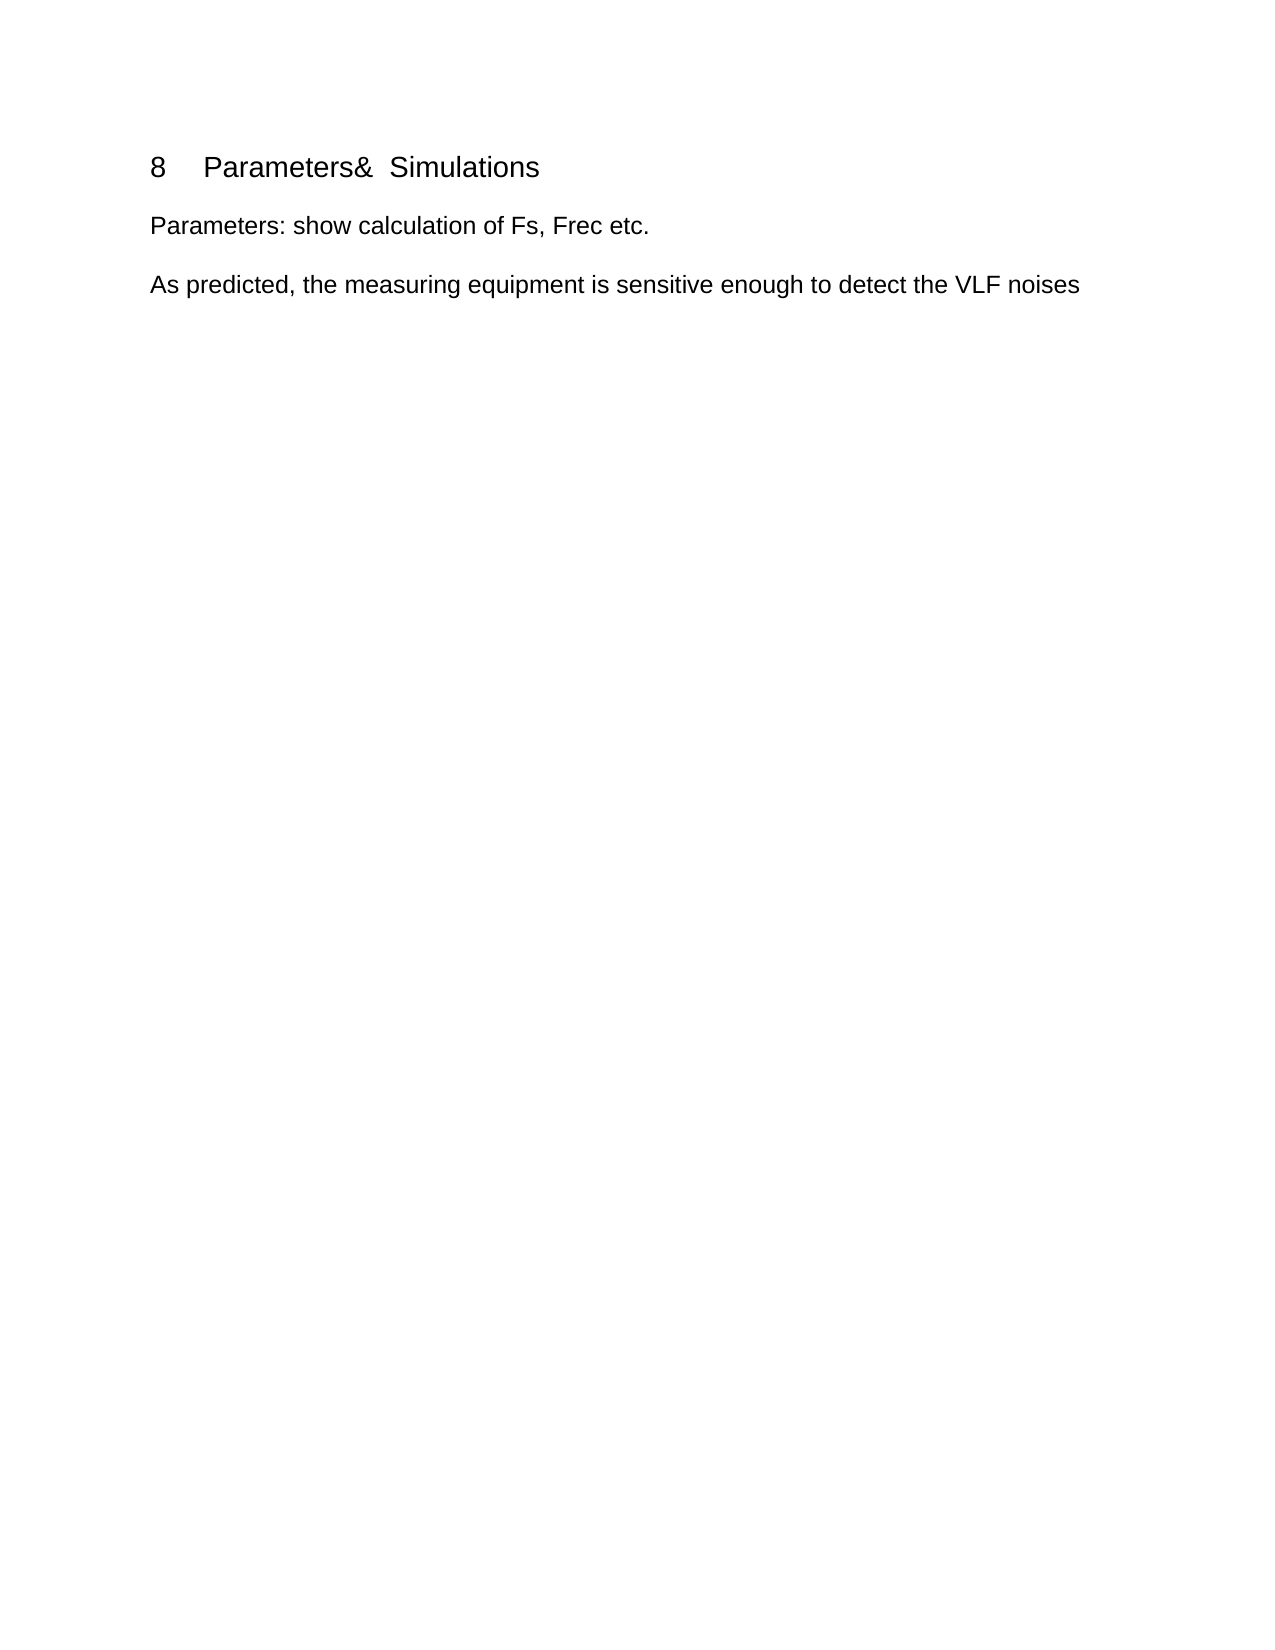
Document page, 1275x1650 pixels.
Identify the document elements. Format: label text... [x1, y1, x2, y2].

text Parameters: show calculation of Fs, Frec etc. [150, 211, 1125, 239]
text As predicted, the measuring equipment is sensitive enough to detect the VLF noises [150, 271, 1125, 299]
subtitle Parameters& Simulations [150, 150, 1125, 183]
